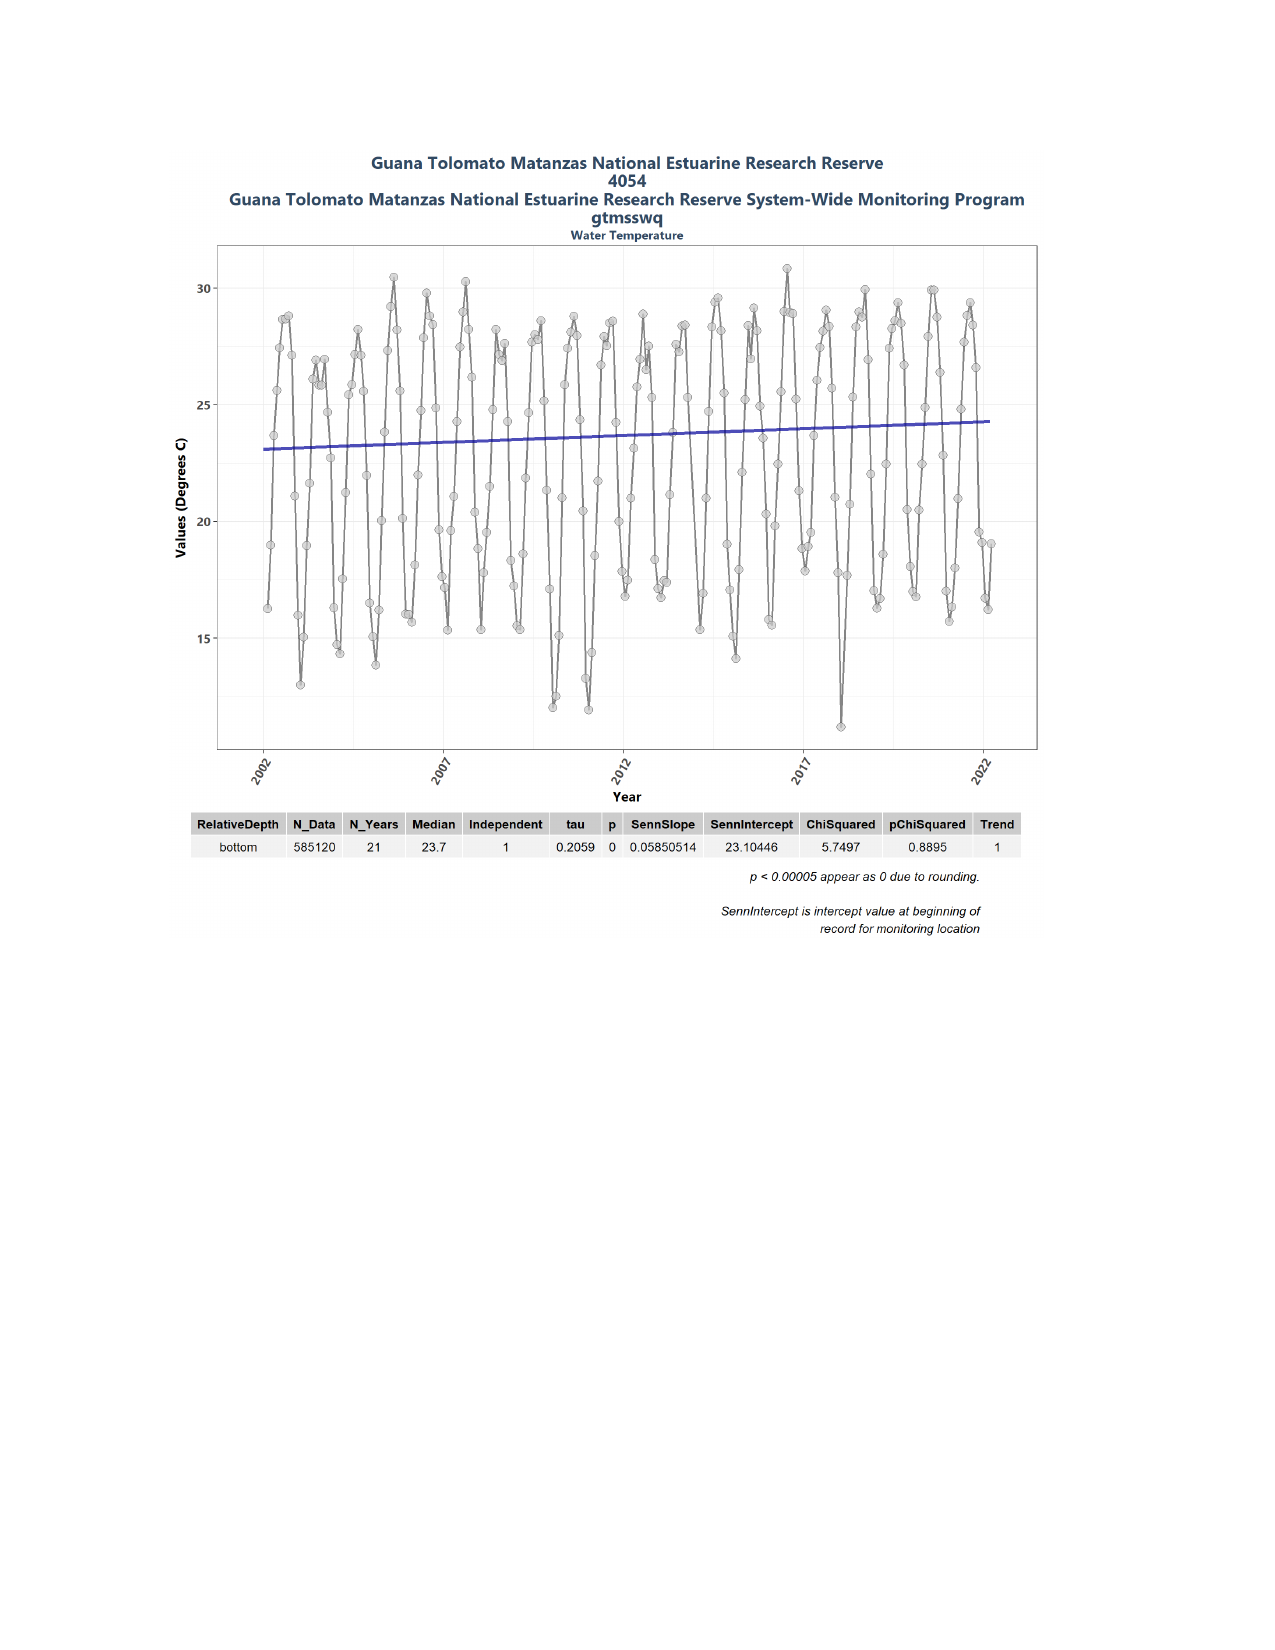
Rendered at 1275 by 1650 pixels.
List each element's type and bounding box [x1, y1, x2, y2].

picture [168, 150, 1044, 938]
